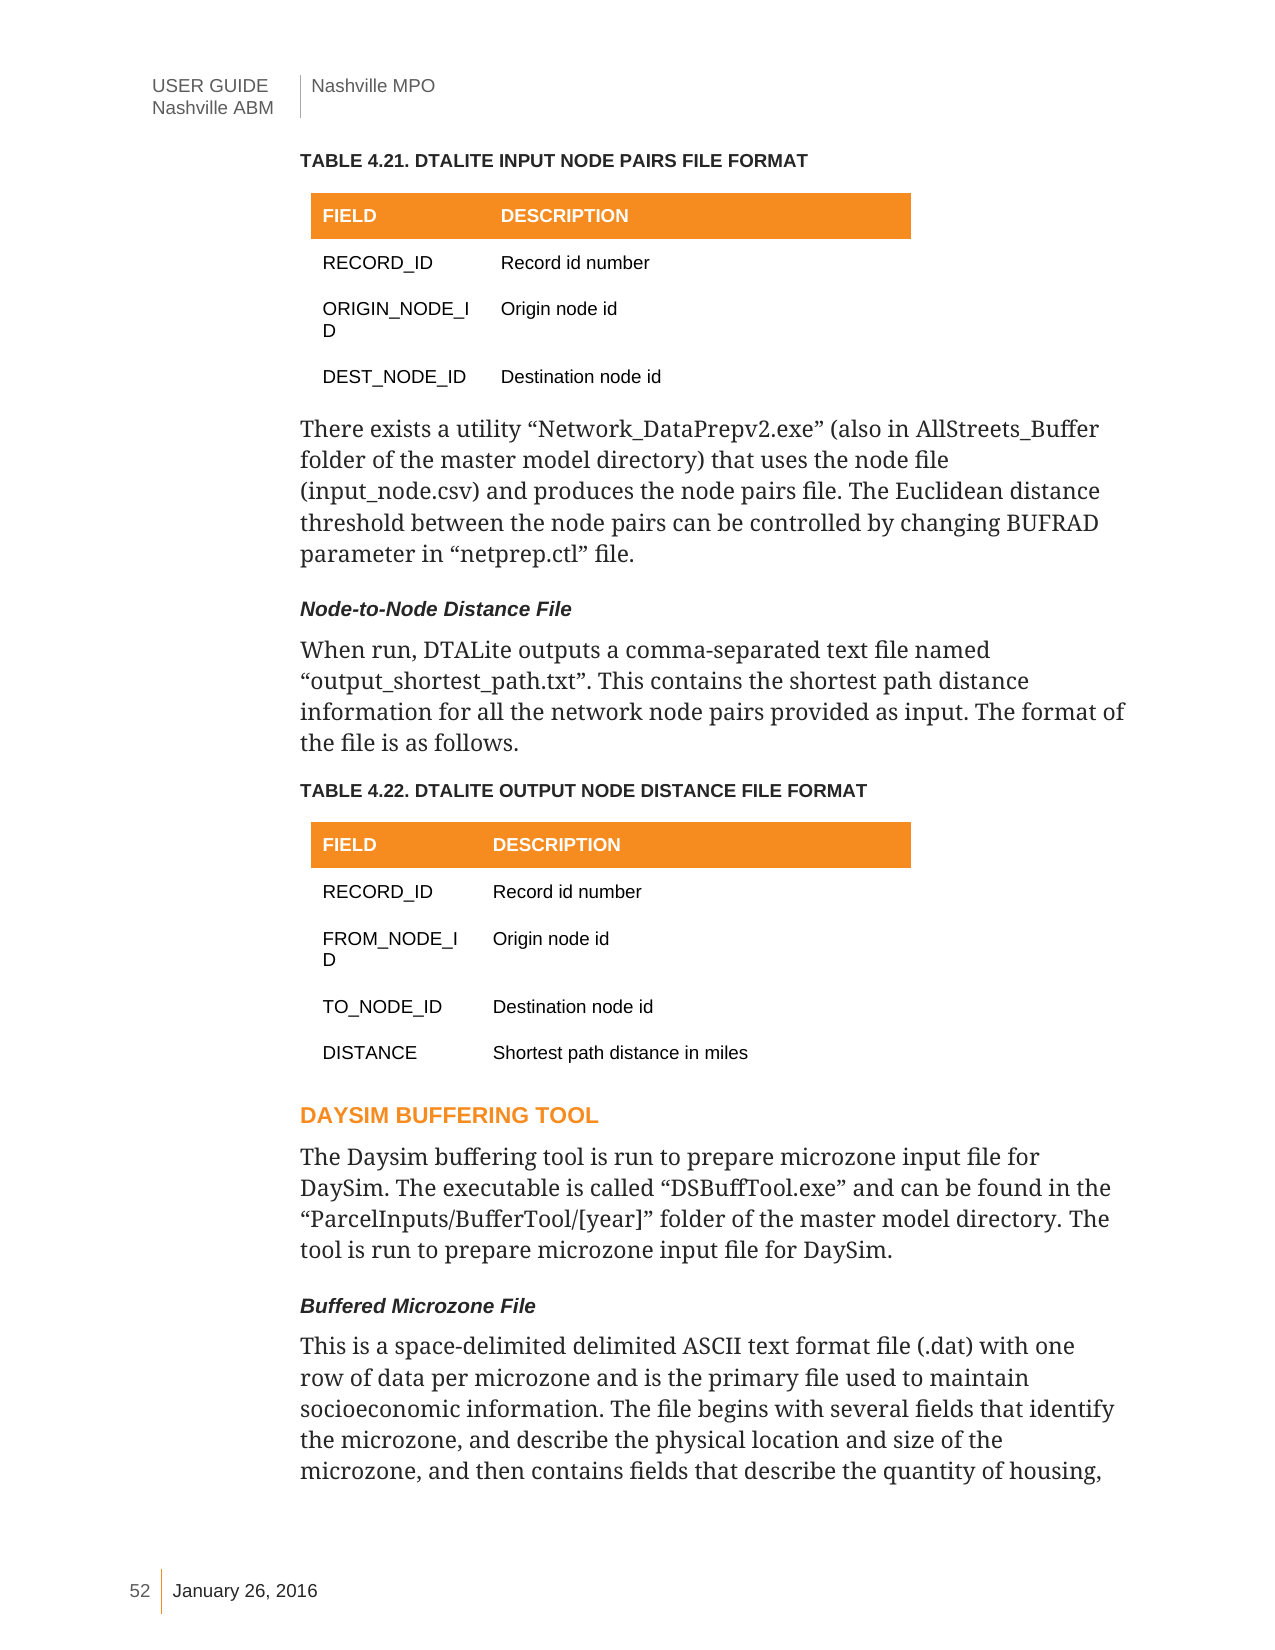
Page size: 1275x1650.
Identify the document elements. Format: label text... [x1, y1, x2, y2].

table_cell Destination node id [489, 354, 911, 400]
text The Daysim buffering tool is run to prepare microzone input file for DaySim. The executable is called “DSBuffTool.exe” and can be found in the “ParcelInputs/BufferTool/[year]” folder of the master model directory. The tool is run to prepare microzone input file for DaySim. [300, 1141, 1125, 1266]
text When run, DTALite outputs a comma-separated text file named “output_shortest_path.txt”. This contains the shortest path distance information for all the network node pairs provided as input. The format of the file is as follows. [300, 633, 1125, 758]
table_cell RECORD_ID [311, 239, 489, 286]
table_cell Record id number [481, 868, 911, 915]
table_header FIELD [311, 822, 481, 868]
table_cell Shortest path distance in miles [481, 1030, 911, 1076]
table_cell Origin node id [481, 915, 911, 983]
table_cell Record id number [489, 239, 911, 286]
text There exists a utility “Network_DataPrepv2.exe” (also in AllStreets_Buffer folder of the master model directory) that uses the node file (input_node.csv) and produces the node pairs file. The Euclidean distance threshold between the node pairs can be controlled by changing BUFRAD parameter in “netprep.ctl” file. [300, 413, 1125, 569]
table_cell Destination node id [481, 983, 911, 1029]
table_cell FROM_NODE_ID [311, 915, 481, 983]
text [300, 1330, 1125, 1487]
table_header DESCRIPTION [489, 193, 911, 239]
table_cell DEST_NODE_ID [311, 354, 489, 400]
subtitle Buffered Microzone File [300, 1287, 1125, 1318]
table_header FIELD [311, 193, 489, 239]
subtitle Node-to-Node Distance File [300, 590, 1125, 621]
subtitle DaySim Buffering Tool [300, 1097, 1125, 1128]
table_cell TO_NODE_ID [311, 983, 481, 1029]
table_cell RECORD_ID [311, 868, 481, 915]
table_header DESCRIPTION [481, 822, 911, 868]
table_cell ORIGIN_NODE_ID [311, 286, 489, 354]
table_cell Origin node id [489, 286, 911, 354]
table_cell DISTANCE [311, 1030, 481, 1076]
